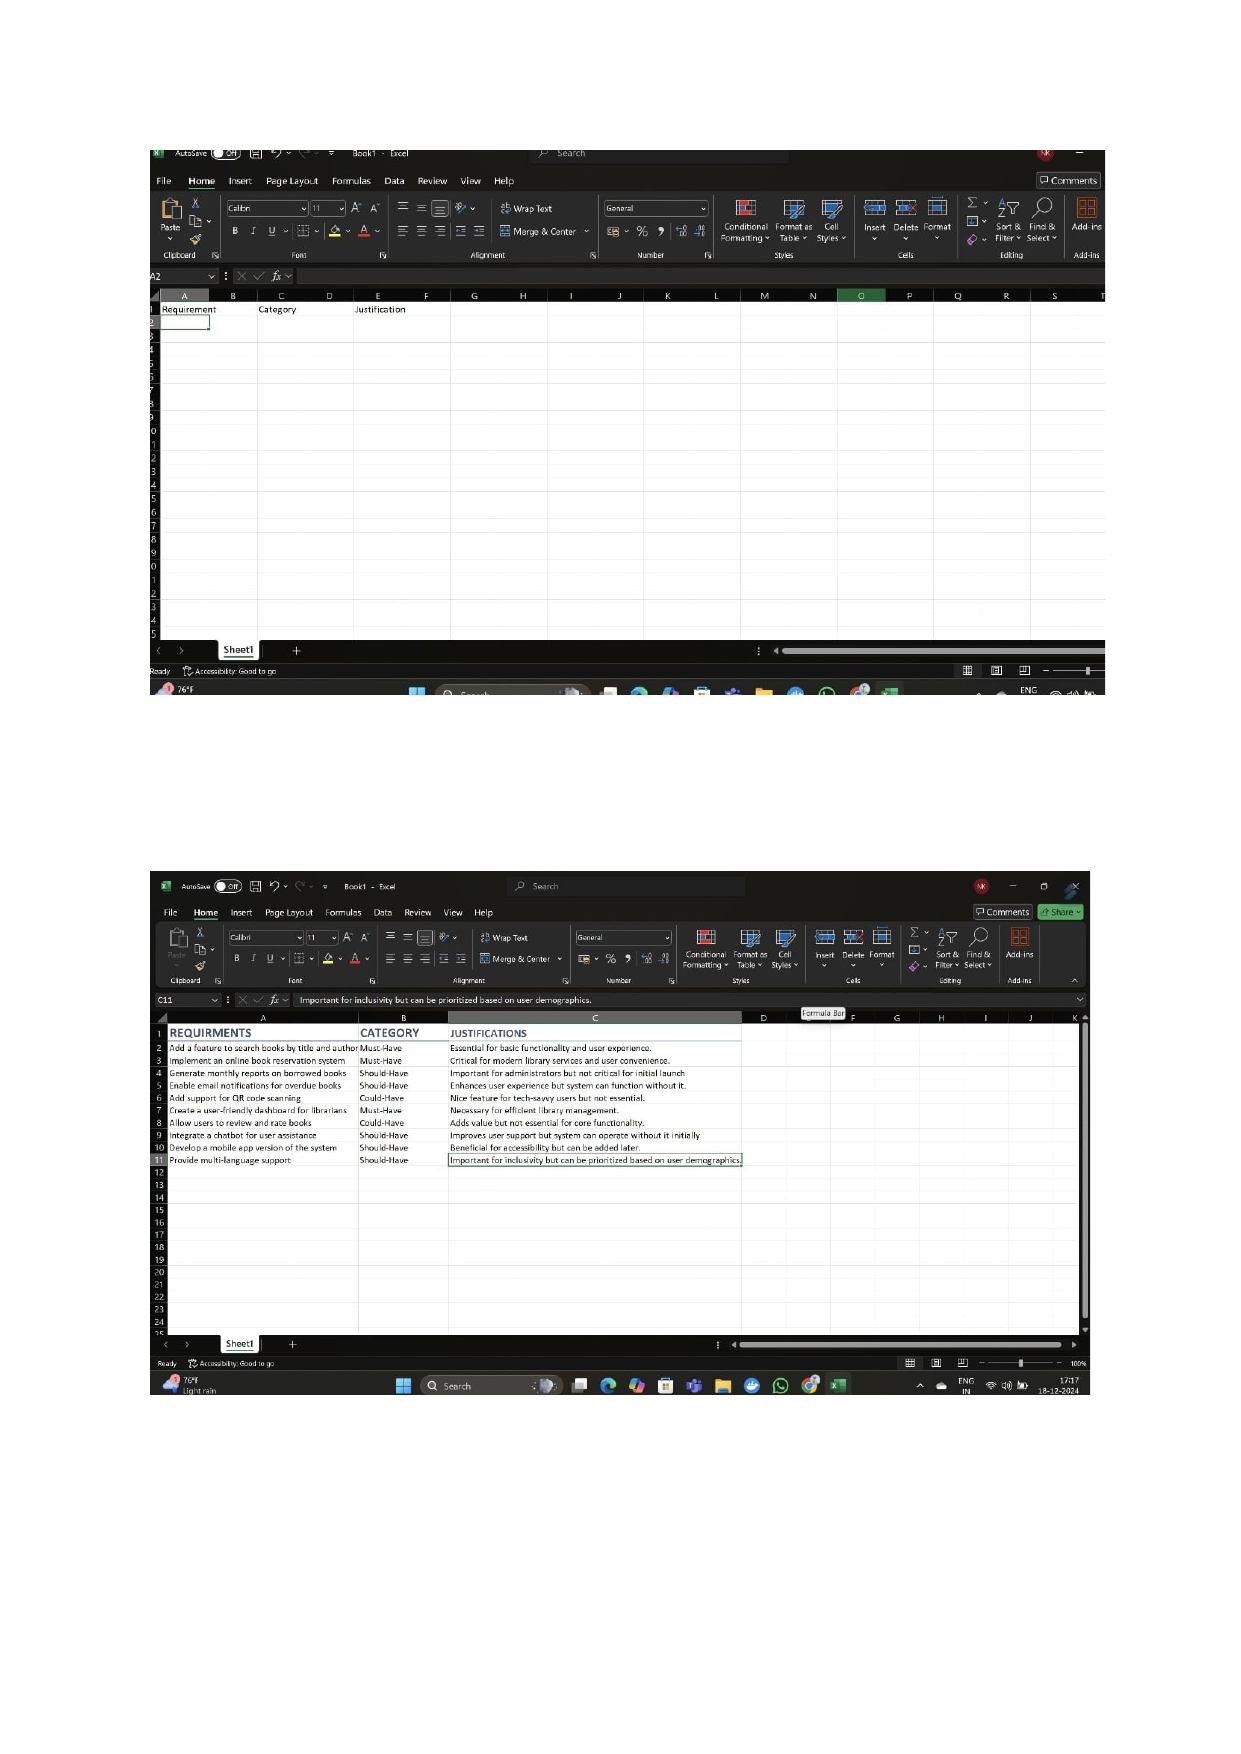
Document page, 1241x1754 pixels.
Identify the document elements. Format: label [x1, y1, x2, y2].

picture [150, 871, 1091, 1395]
picture [150, 150, 1106, 695]
